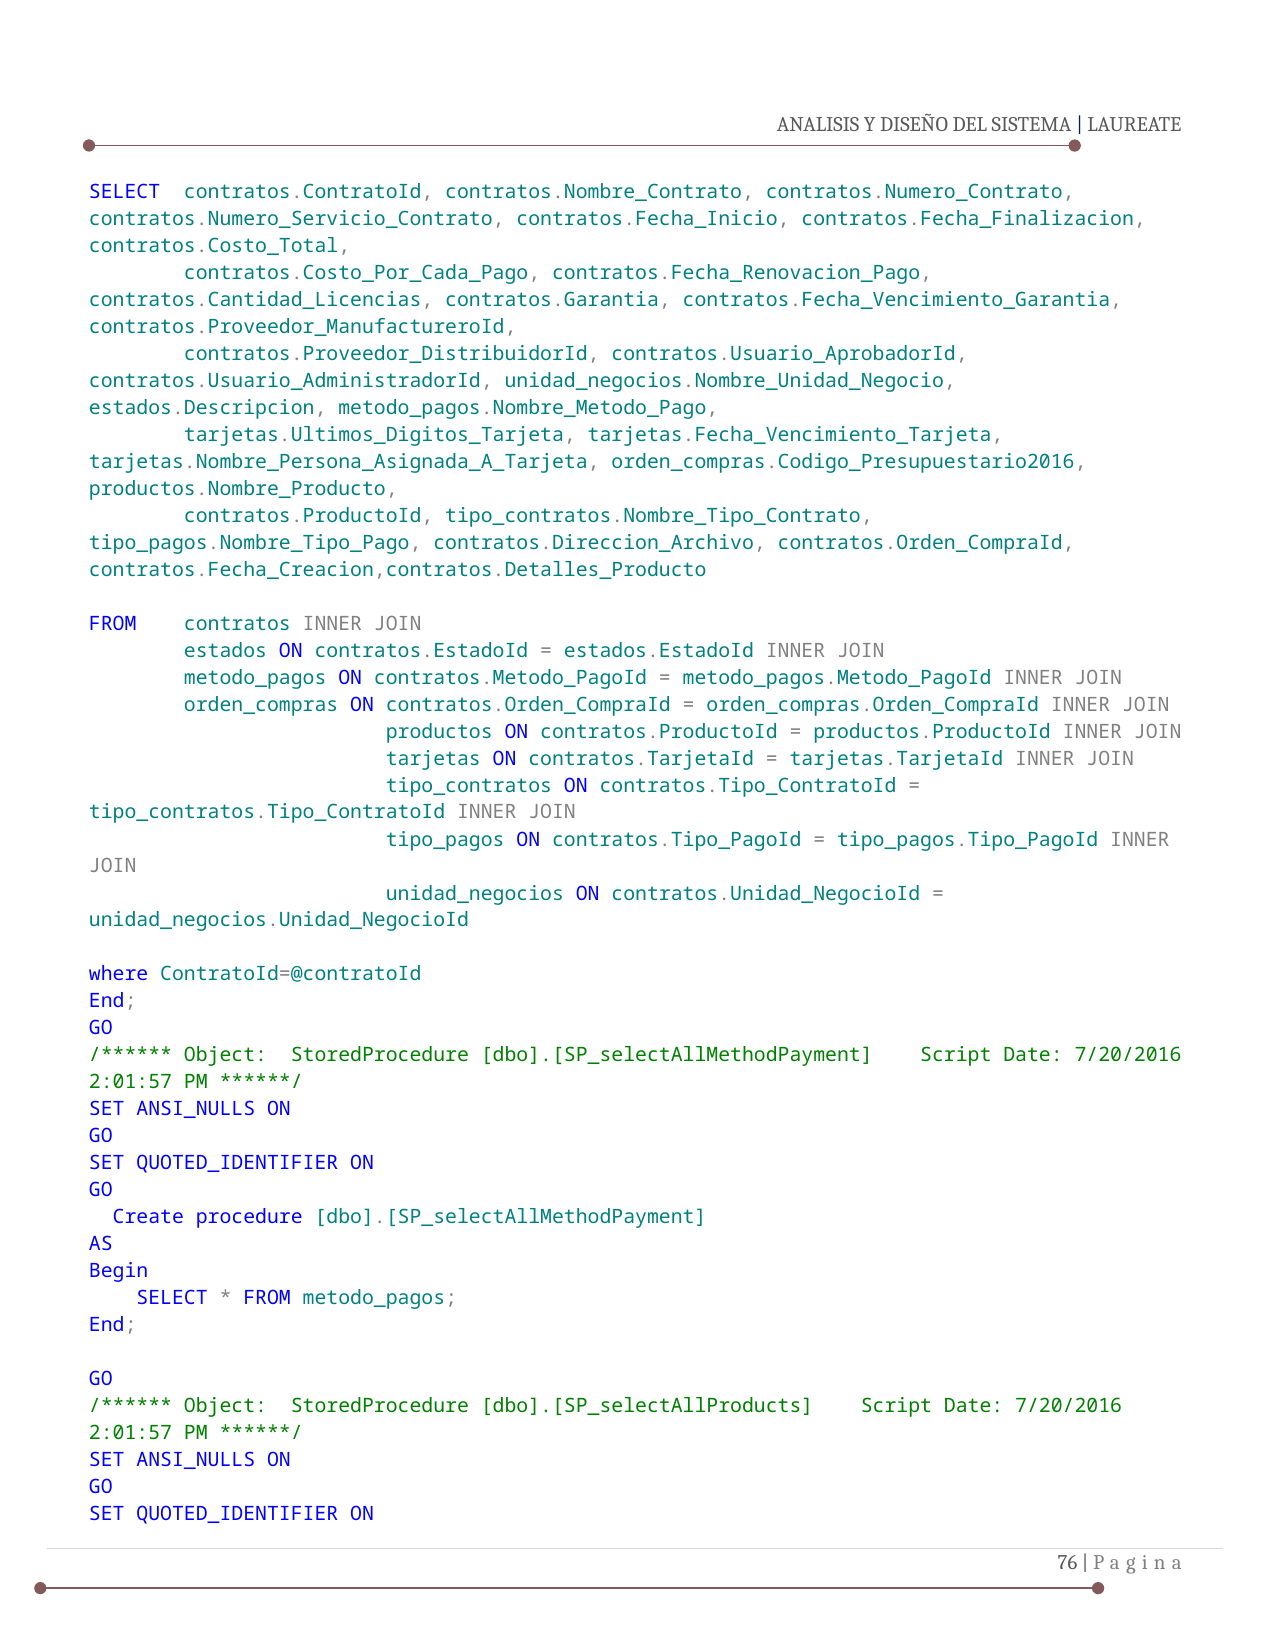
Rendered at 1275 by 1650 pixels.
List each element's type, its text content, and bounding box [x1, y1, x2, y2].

text SELECT contratos.ContratoId, contratos.Nombre_Contrato, contratos.Numero_Contrato, contratos.Numero_Servicio_Contrato, contratos.Fecha_Inicio, contratos.Fecha_Finalizacion, contratos.Costo_Total, [89, 177, 1181, 258]
text unidad_negocios ON contratos.Unidad_NegocioId = unidad_negocios.Unidad_NegocioId [89, 879, 1181, 933]
text contratos.Costo_Por_Cada_Pago, contratos.Fecha_Renovacion_Pago, contratos.Cantidad_Licencias, contratos.Garantia, contratos.Fecha_Vencimiento_Garantia, contratos.Proveedor_ManufactureroId, [89, 258, 1181, 339]
text End; [89, 1310, 1181, 1337]
text /****** Object: StoredProcedure [dbo].[SP_selectAllMethodPayment] Script Date: 7/20/2016 2:01:57 PM ******/ [89, 1041, 1181, 1094]
text SET ANSI_NULLS ON [89, 1445, 1181, 1472]
text GO [89, 1122, 1181, 1148]
text SELECT * FROM metodo_pagos; [89, 1283, 1181, 1310]
text tarjetas.Ultimos_Digitos_Tarjeta, tarjetas.Fecha_Vencimiento_Tarjeta, tarjetas.Nombre_Persona_Asignada_A_Tarjeta, orden_compras.Codigo_Presupuestario2016, productos.Nombre_Producto, [89, 420, 1181, 501]
text productos ON contratos.ProductoId = productos.ProductoId INNER JOIN [89, 717, 1181, 744]
text /****** Object: StoredProcedure [dbo].[SP_selectAllProducts] Script Date: 7/20/2016 2:01:57 PM ******/ [89, 1391, 1181, 1445]
text tipo_contratos ON contratos.Tipo_ContratoId = tipo_contratos.Tipo_ContratoId INNER JOIN [89, 771, 1181, 825]
text End; [89, 987, 1181, 1014]
text estados ON contratos.EstadoId = estados.EstadoId INNER JOIN [89, 636, 1181, 663]
text tipo_pagos ON contratos.Tipo_PagoId = tipo_pagos.Tipo_PagoId INNER JOIN [89, 825, 1181, 879]
text FROM contratos INNER JOIN [89, 609, 1181, 636]
text GO [89, 1472, 1181, 1499]
text SET QUOTED_IDENTIFIER ON [89, 1148, 1181, 1176]
text orden_compras ON contratos.Orden_CompraId = orden_compras.Orden_CompraId INNER JOIN [89, 690, 1181, 717]
text tarjetas ON contratos.TarjetaId = tarjetas.TarjetaId INNER JOIN [89, 744, 1181, 771]
text GO [89, 1364, 1181, 1391]
text SET QUOTED_IDENTIFIER ON [89, 1499, 1181, 1526]
text where ContratoId=@contratoId [89, 960, 1181, 987]
text AS [89, 1229, 1181, 1256]
text Create procedure [dbo].[SP_selectAllMethodPayment] [89, 1202, 1181, 1229]
text SET ANSI_NULLS ON [89, 1094, 1181, 1122]
text contratos.Proveedor_DistribuidorId, contratos.Usuario_AprobadorId, contratos.Usuario_AdministradorId, unidad_negocios.Nombre_Unidad_Negocio, estados.Descripcion, metodo_pagos.Nombre_Metodo_Pago, [89, 339, 1181, 420]
text GO [89, 1176, 1181, 1202]
text GO [89, 1014, 1181, 1041]
text metodo_pagos ON contratos.Metodo_PagoId = metodo_pagos.Metodo_PagoId INNER JOIN [89, 663, 1181, 690]
text contratos.ProductoId, tipo_contratos.Nombre_Tipo_Contrato, tipo_pagos.Nombre_Tipo_Pago, contratos.Direccion_Archivo, contratos.Orden_CompraId, contratos.Fecha_Creacion,contratos.Detalles_Producto [89, 501, 1181, 582]
text Begin [89, 1256, 1181, 1283]
